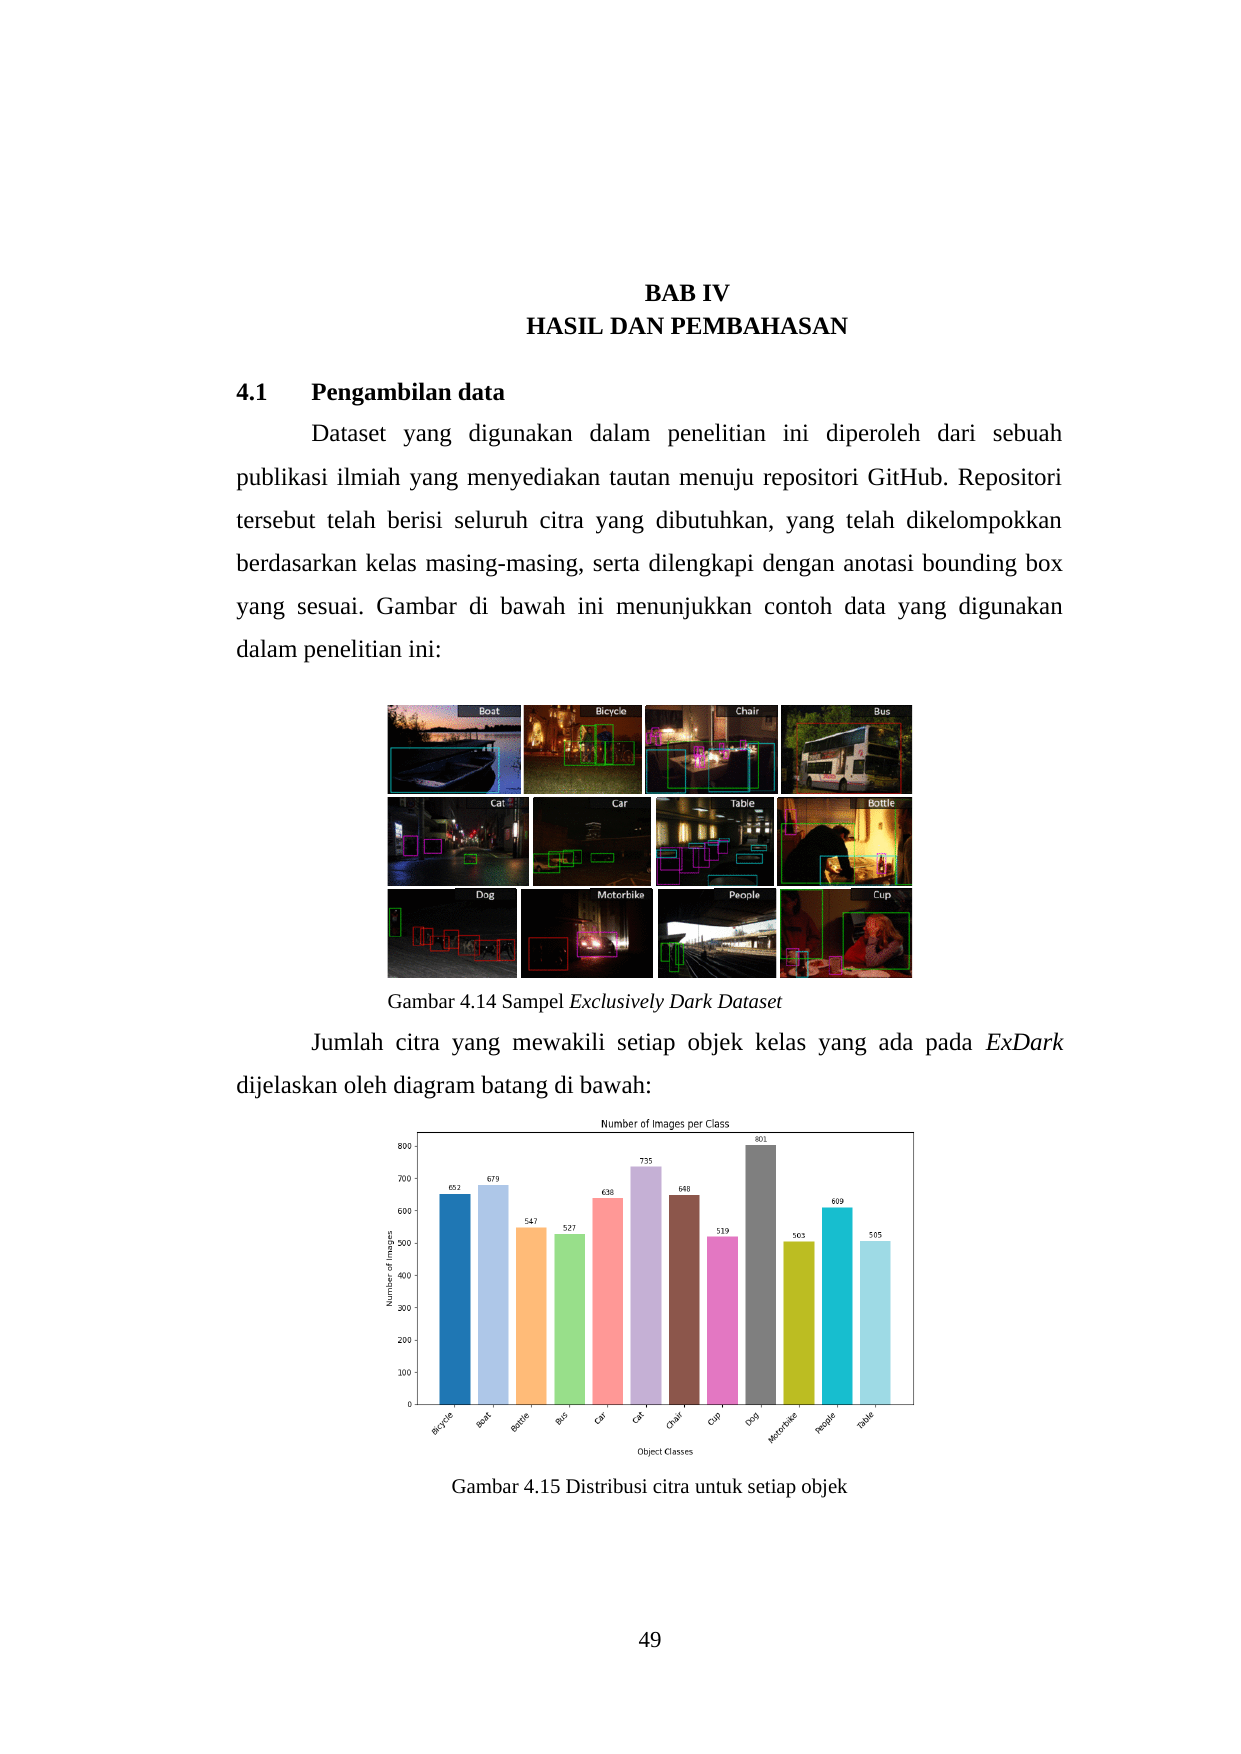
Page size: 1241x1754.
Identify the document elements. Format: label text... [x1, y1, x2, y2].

subtitle 4.1 Pengambilan data [236, 377, 1063, 406]
text Dataset yang digunakan dalam penelitian ini diperoleh dari sebuah publikasi ilmiah yang menyediakan tautan menuju repositori GitHub. Repositori tersebut telah berisi seluruh citra yang dibutuhkan, yang telah dikelompokkan berdasarkan kelas masing-masing, serta dilengkapi dengan anotasi bounding box yang sesuai. Gambar di bawah ini menunjukkan contoh data yang digunakan dalam penelitian ini: [236, 418, 1063, 663]
picture [382, 1113, 918, 1462]
picture [387, 705, 913, 980]
subtitle BAB IV HASIL DAN PEMBAHASAN [274, 278, 1063, 339]
